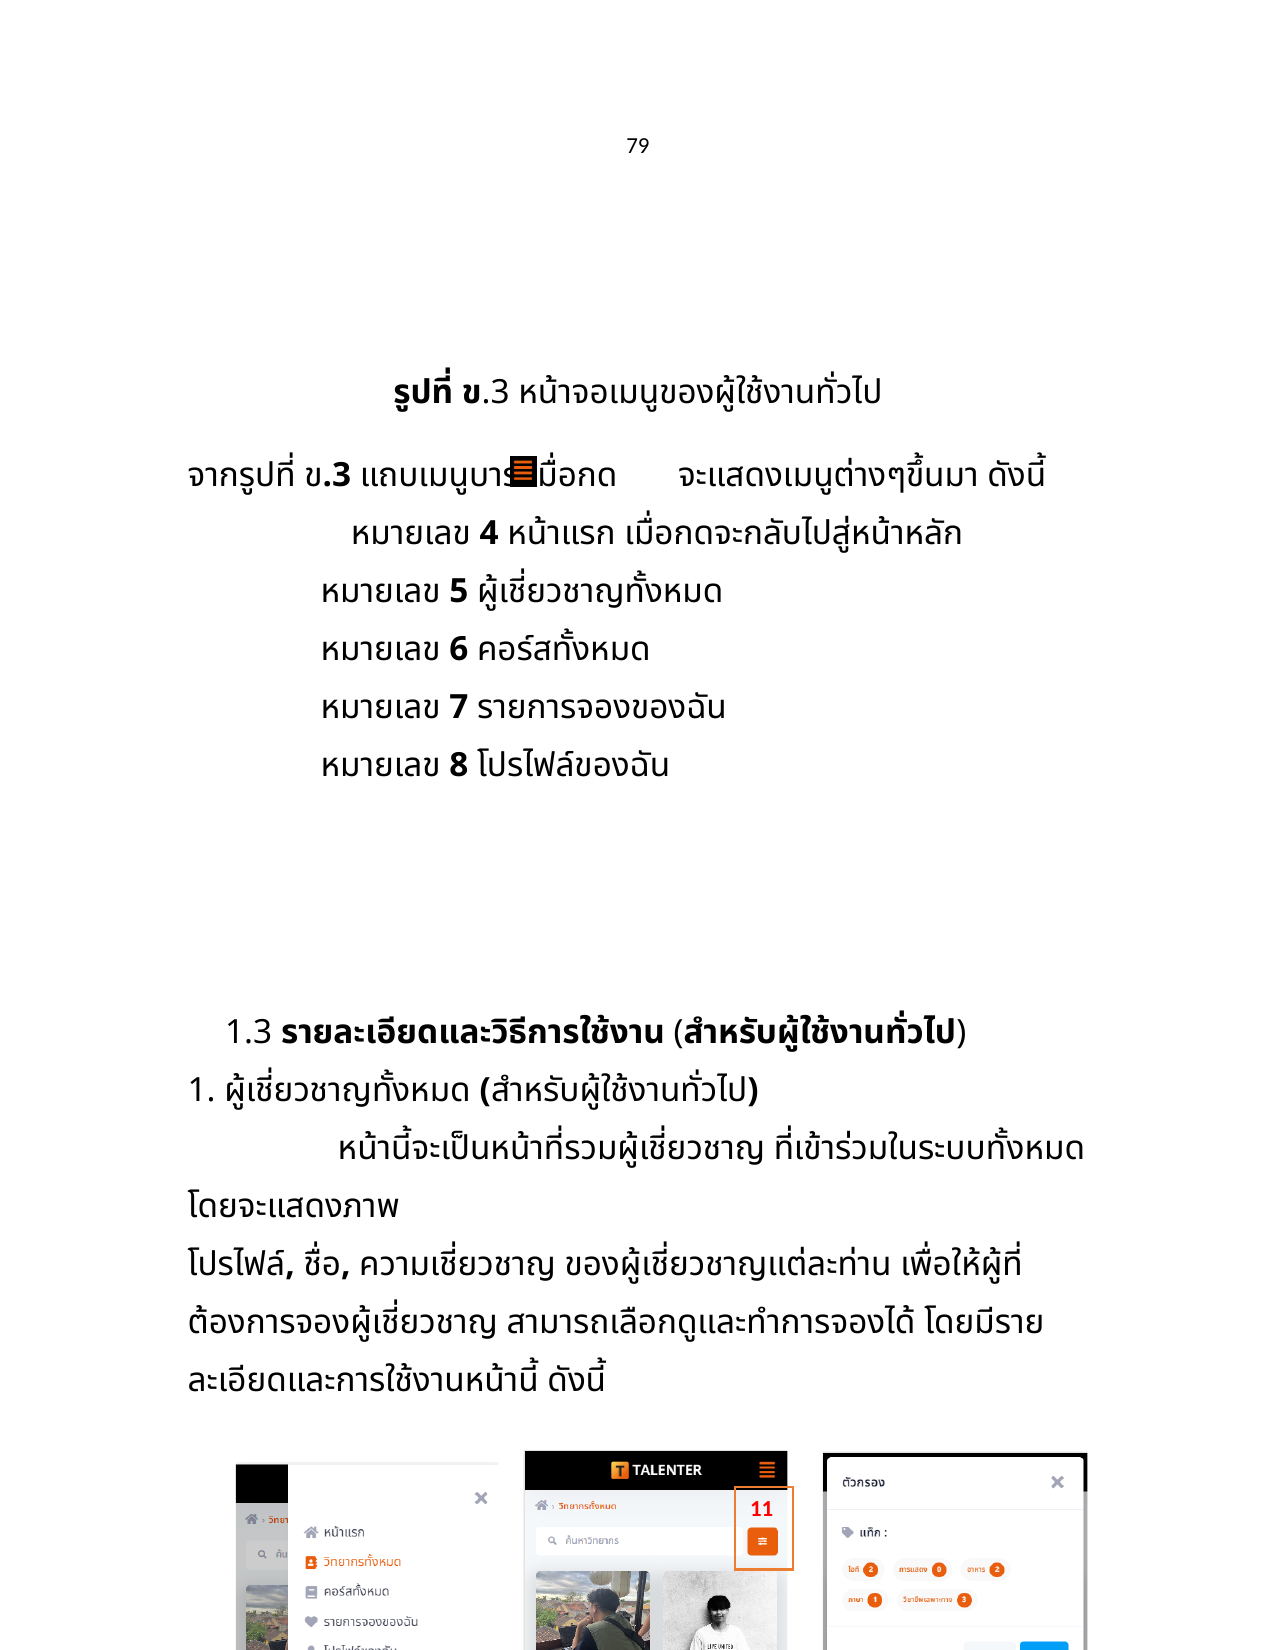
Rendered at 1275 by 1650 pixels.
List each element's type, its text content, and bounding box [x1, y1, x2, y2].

text หมายเลข 5 ผู้เชี่ยวชาญทั้งหมด [303, 567, 1087, 617]
text หน้านี้จะเป็นหน้าที่รวมผู้เชี่ยวชาญ ที่เข้าร่วมในระบบทั้งหมด โดยจะแสดงภาพ [187, 1124, 1087, 1233]
picture [736, 1488, 788, 1568]
picture [235, 1462, 499, 1650]
text จากรูปที่ ข.3 แถบเมนูบาร์ เมื่อกด จะแสดงเมนูต่างๆขึ้นมา ดังนี้ [187, 451, 1087, 501]
text หมายเลข 4 หน้าแรก เมื่อกดจะกลับไปสู่หน้าหลัก [247, 509, 1087, 559]
text 1.3 รายละเอียดและวิธีการใช้งาน (สำหรับผู้ใช้งานทั่วไป) [225, 1008, 1087, 1059]
picture [822, 1451, 1088, 1650]
text หมายเลข 6 คอร์สทั้งหมด [303, 625, 1087, 676]
text หมายเลข 7 รายการจองของฉัน [303, 683, 1087, 734]
text หมายเลข 8 โปรไฟล์ของฉัน [303, 741, 1087, 792]
text โปรไฟล์, ชื่อ, ความเชี่ยวชาญ ของผู้เชี่ยวชาญแต่ละท่าน เพื่อให้ผู้ที่ต้องการจองผู้เชี่ยวชาญ สามารถเลือกดูและทำการจองได้ โดยมีรายละเอียดและการใช้งานหน้านี้ ดังนี้ [187, 1240, 1087, 1407]
text 1. ผู้เชี่ยวชาญทั้งหมด (สำหรับผู้ใช้งานทั่วไป) [187, 1066, 1087, 1117]
picture [523, 1450, 788, 1650]
text รูปที่ ข.3 หน้าจอเมนูของผู้ใช้งานทั่วไป [187, 367, 1087, 418]
picture [510, 456, 537, 487]
